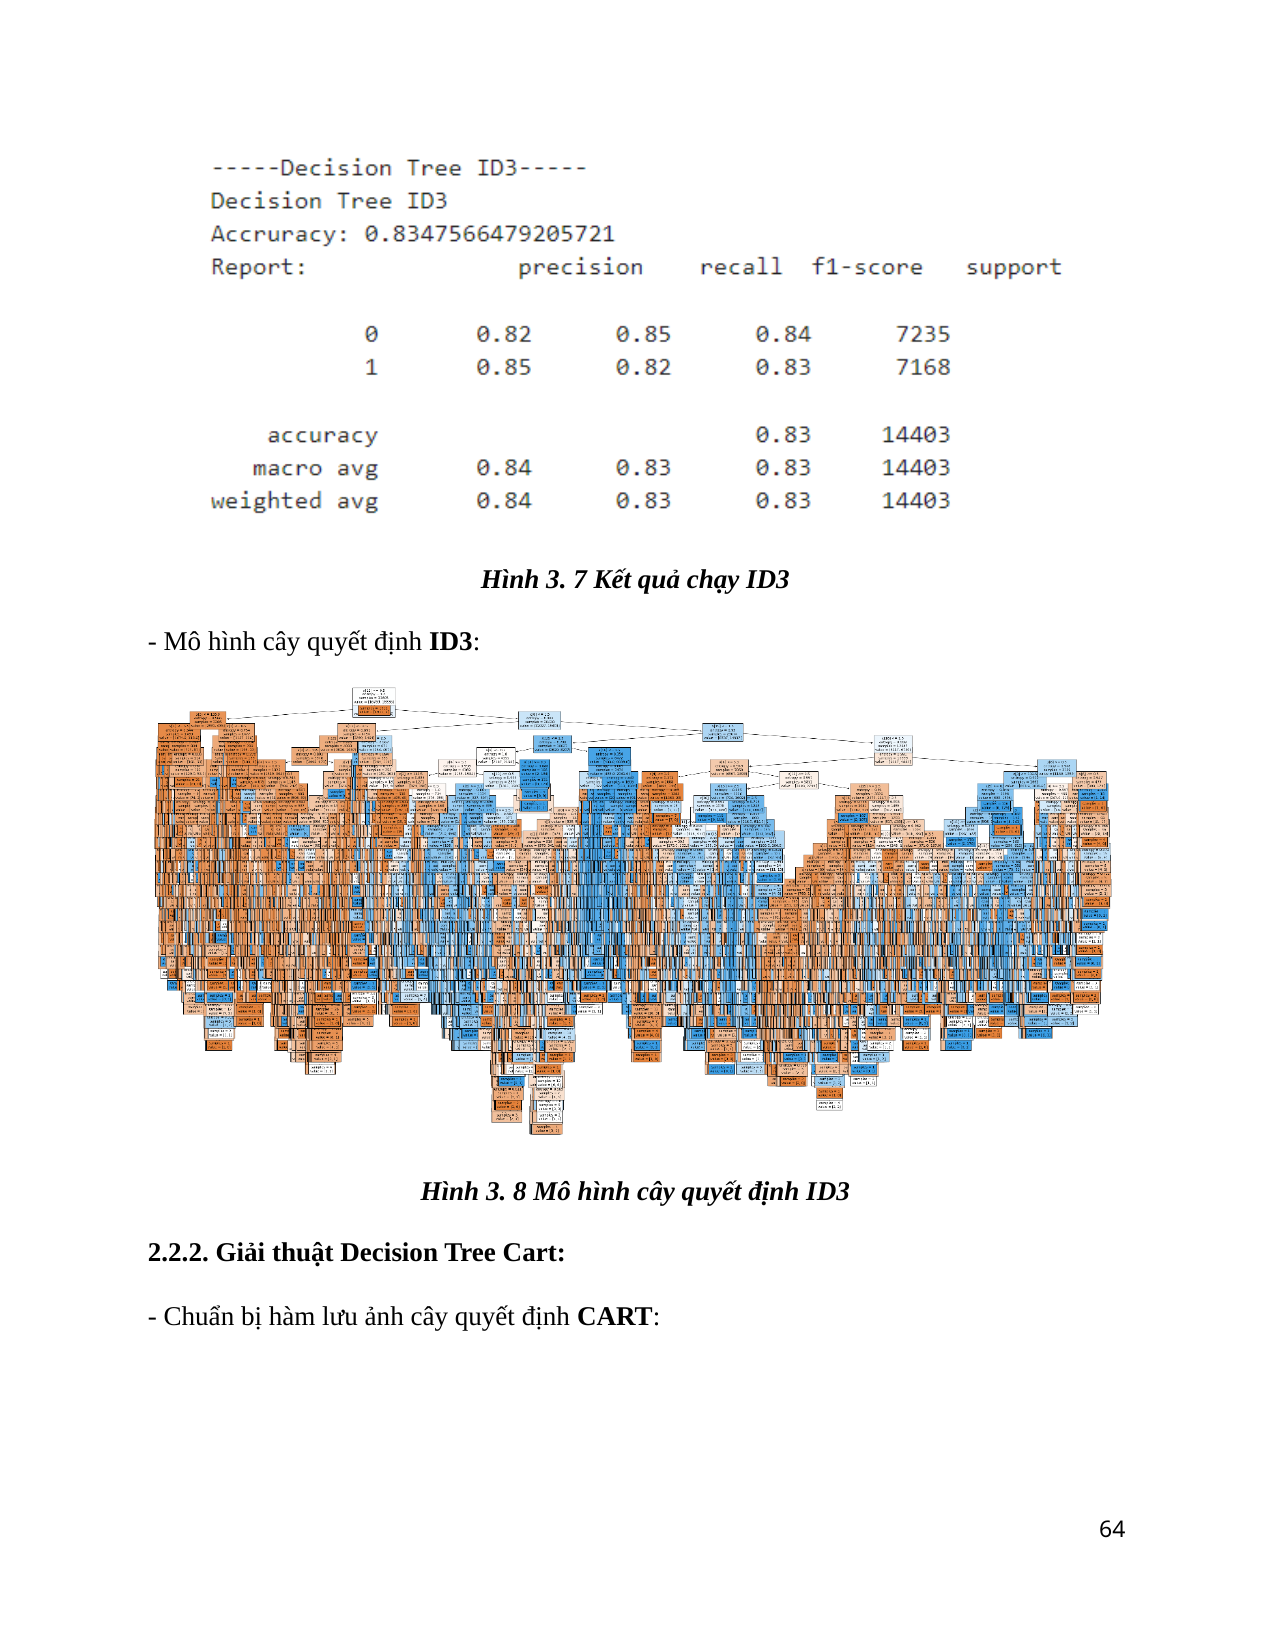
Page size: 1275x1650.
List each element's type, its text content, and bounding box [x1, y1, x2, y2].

picture [201, 150, 1072, 532]
text - Chuẩn bị hàm lưu ảnh cây quyết định CART: [148, 1300, 1125, 1331]
picture [147, 671, 1126, 1143]
text Giải thuật Decision Tree Cart: [148, 1236, 1125, 1268]
text - Mô hình cây quyết định ID3: [148, 625, 1125, 656]
